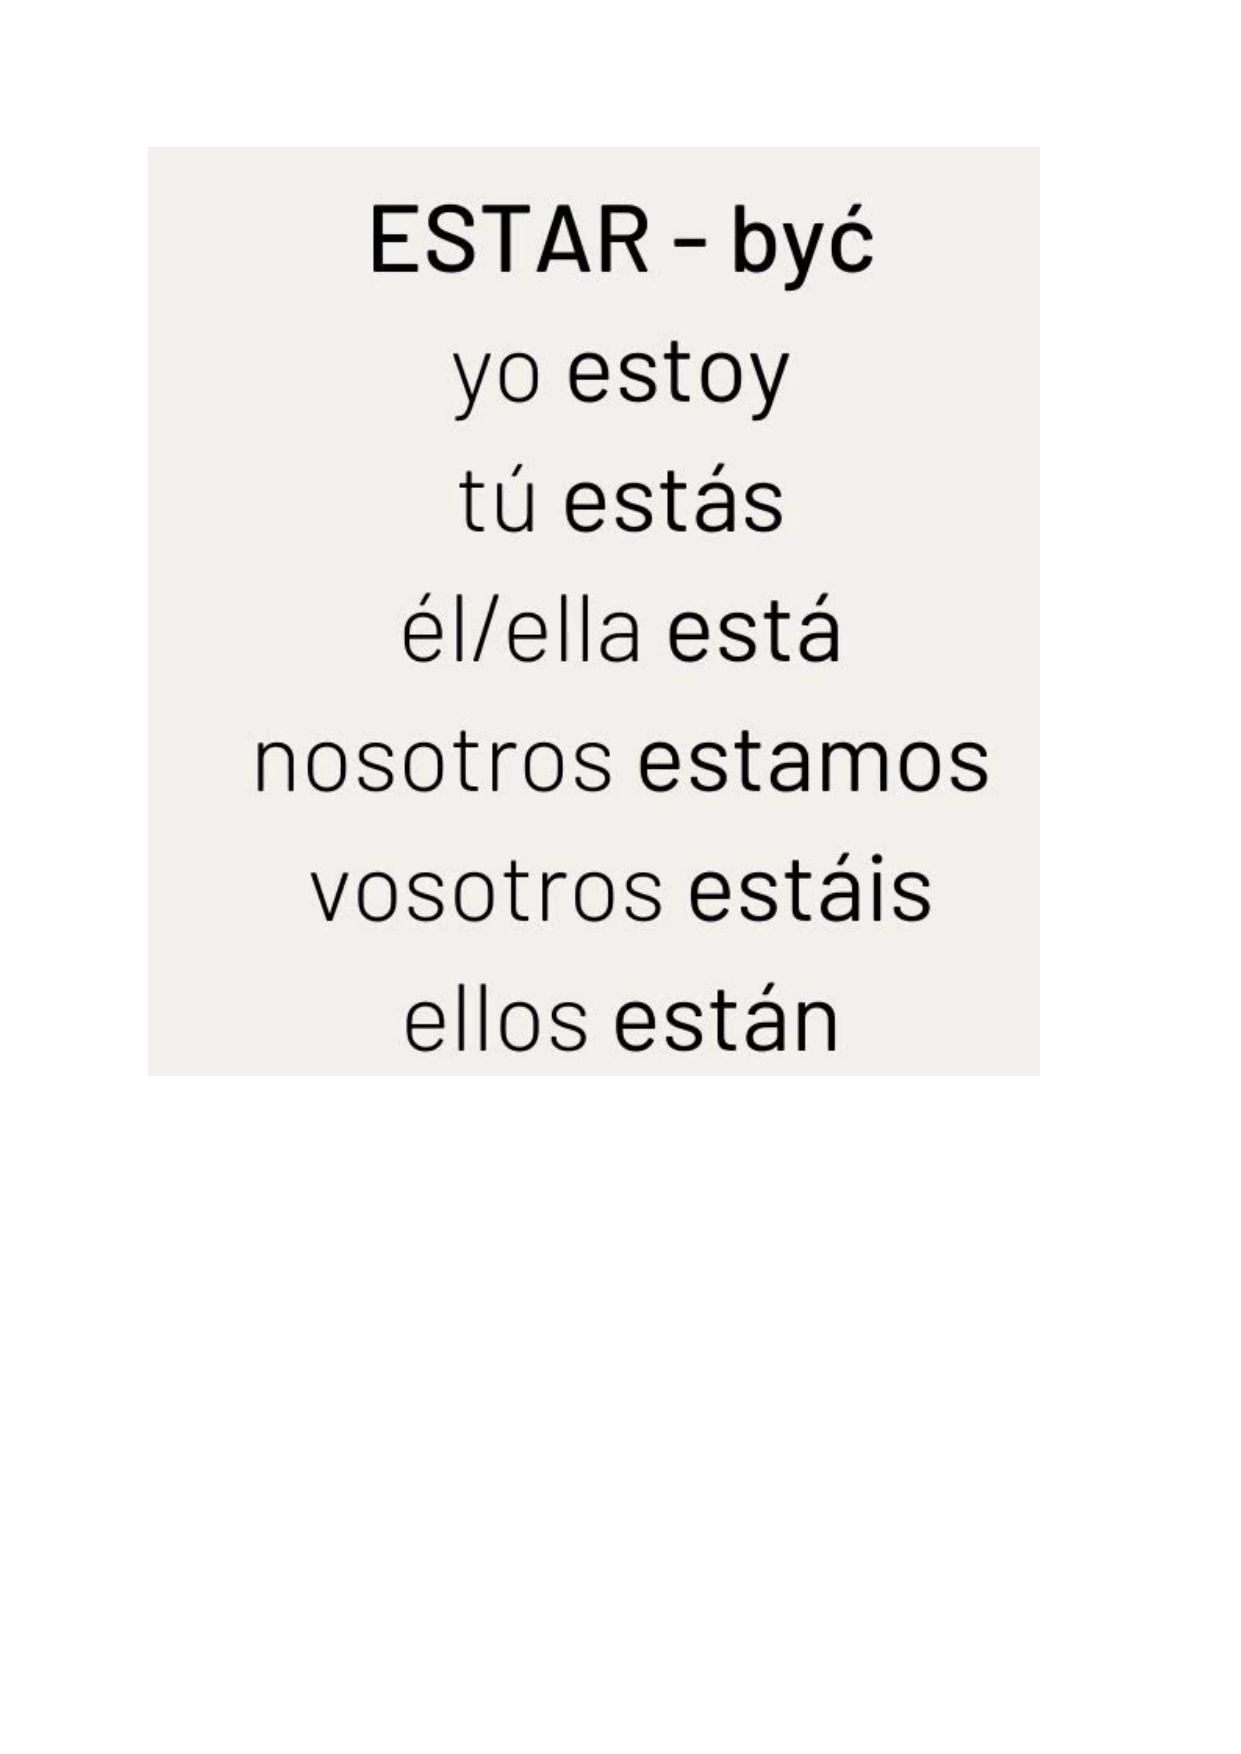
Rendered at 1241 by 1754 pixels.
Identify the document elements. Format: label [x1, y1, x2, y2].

picture [147, 147, 1040, 1076]
